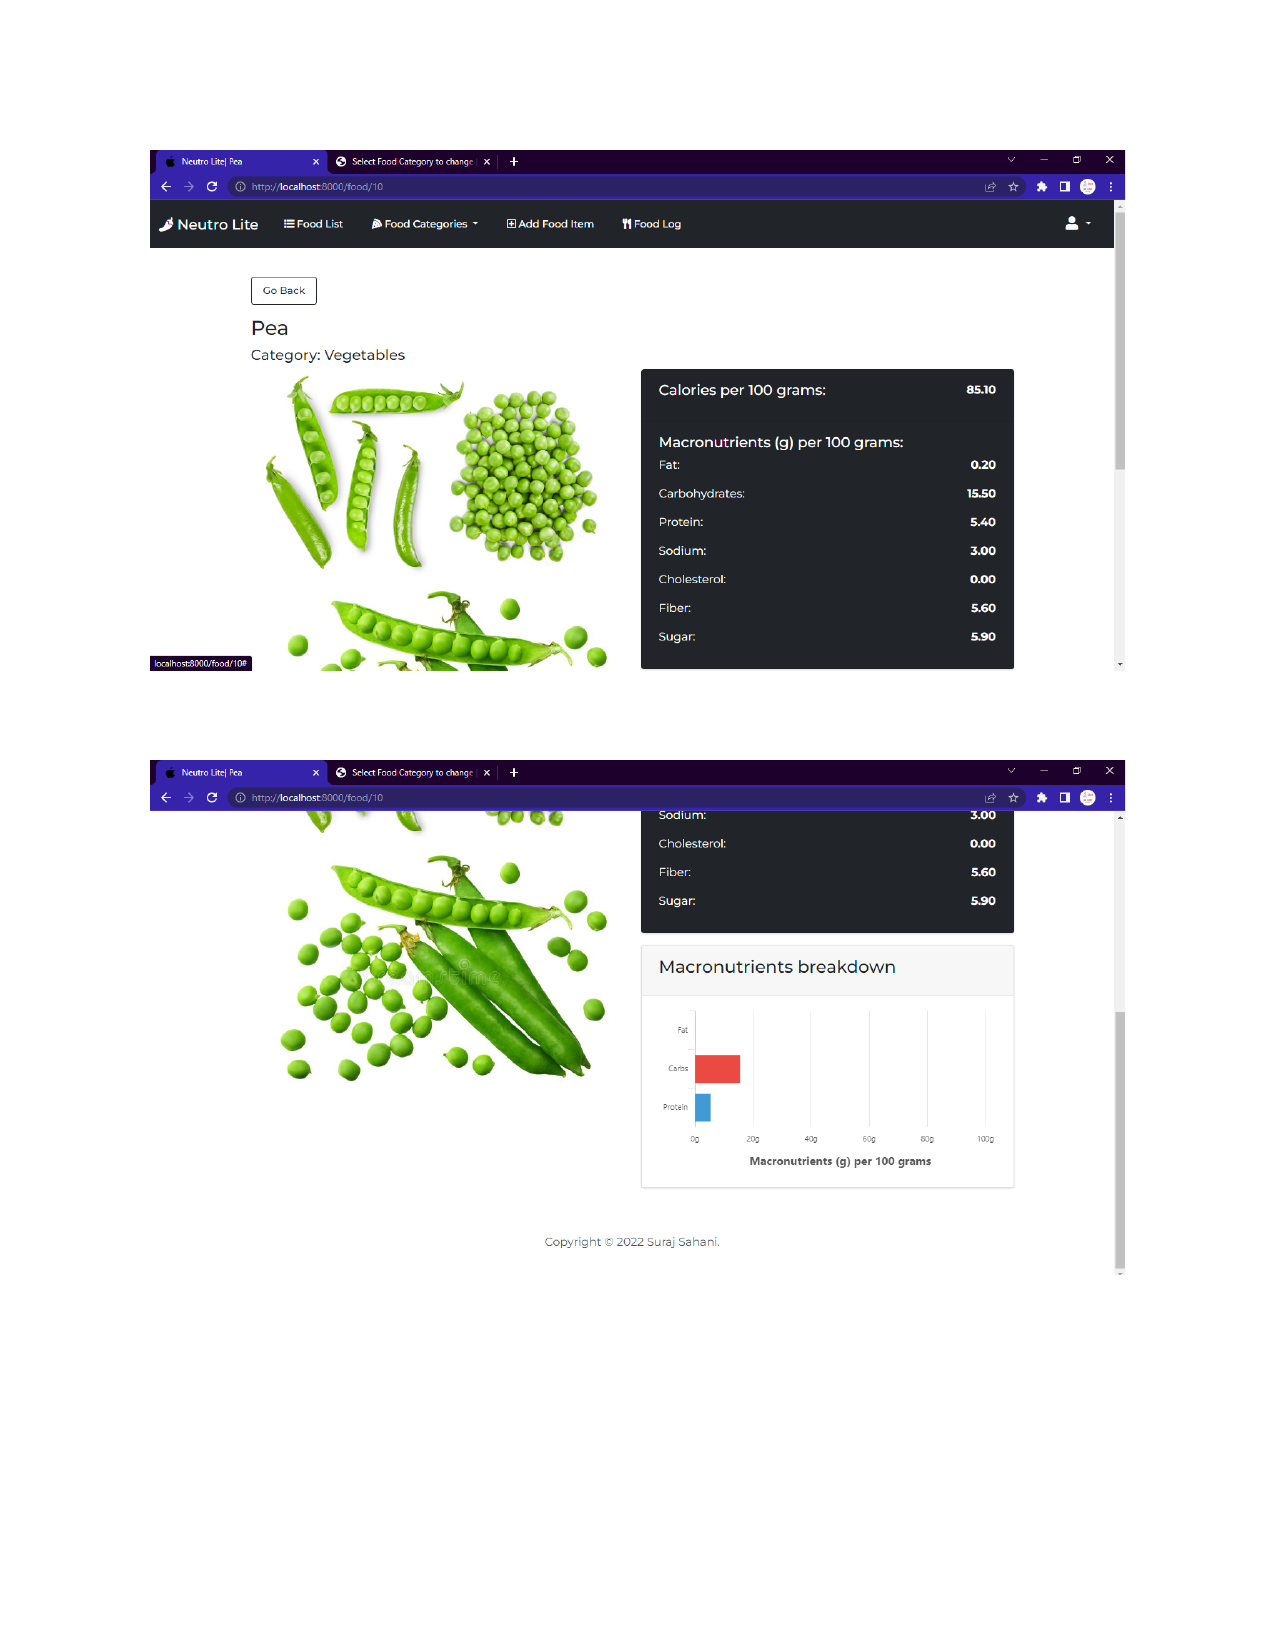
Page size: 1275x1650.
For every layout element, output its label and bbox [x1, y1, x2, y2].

picture [150, 760, 1125, 1275]
picture [150, 150, 1125, 671]
